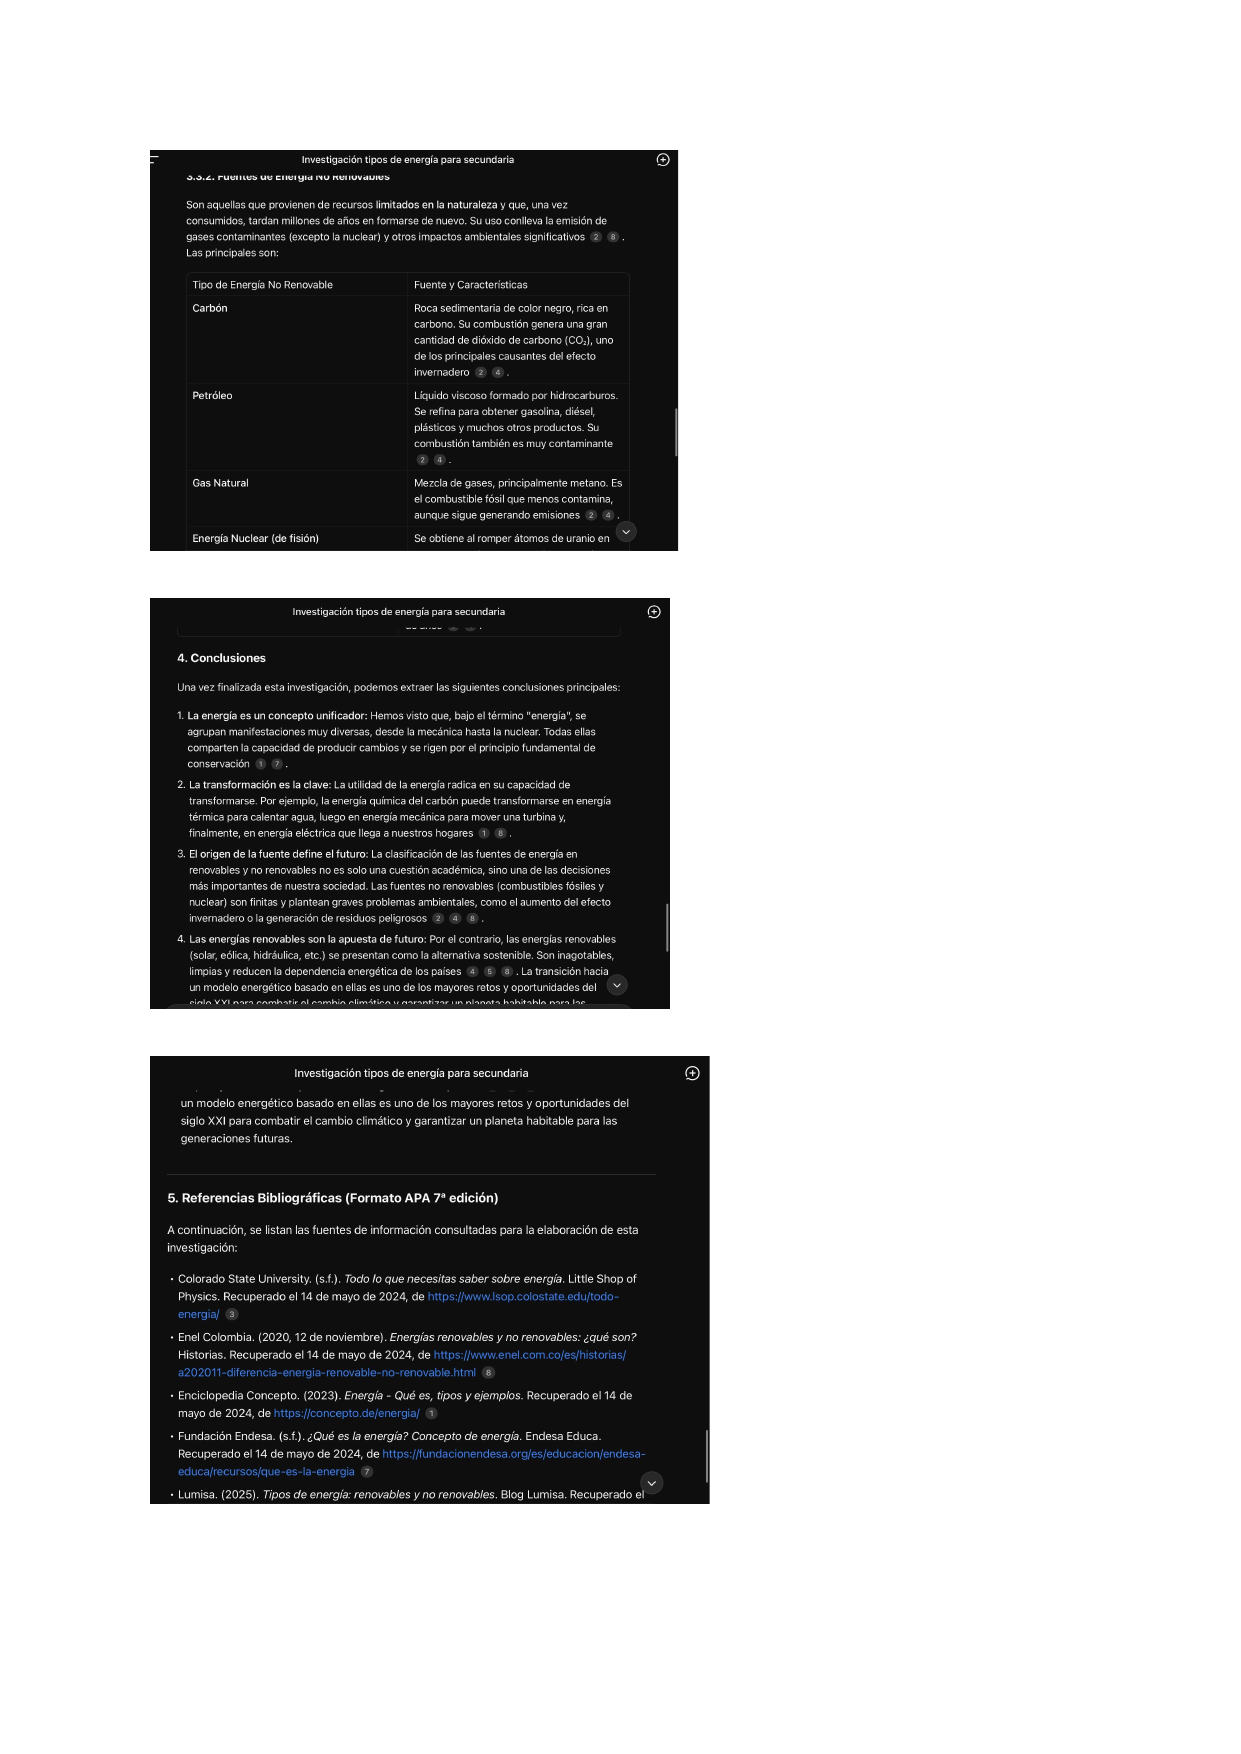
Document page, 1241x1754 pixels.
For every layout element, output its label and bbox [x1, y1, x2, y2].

picture [150, 150, 679, 551]
picture [150, 598, 670, 1009]
picture [150, 1056, 710, 1504]
